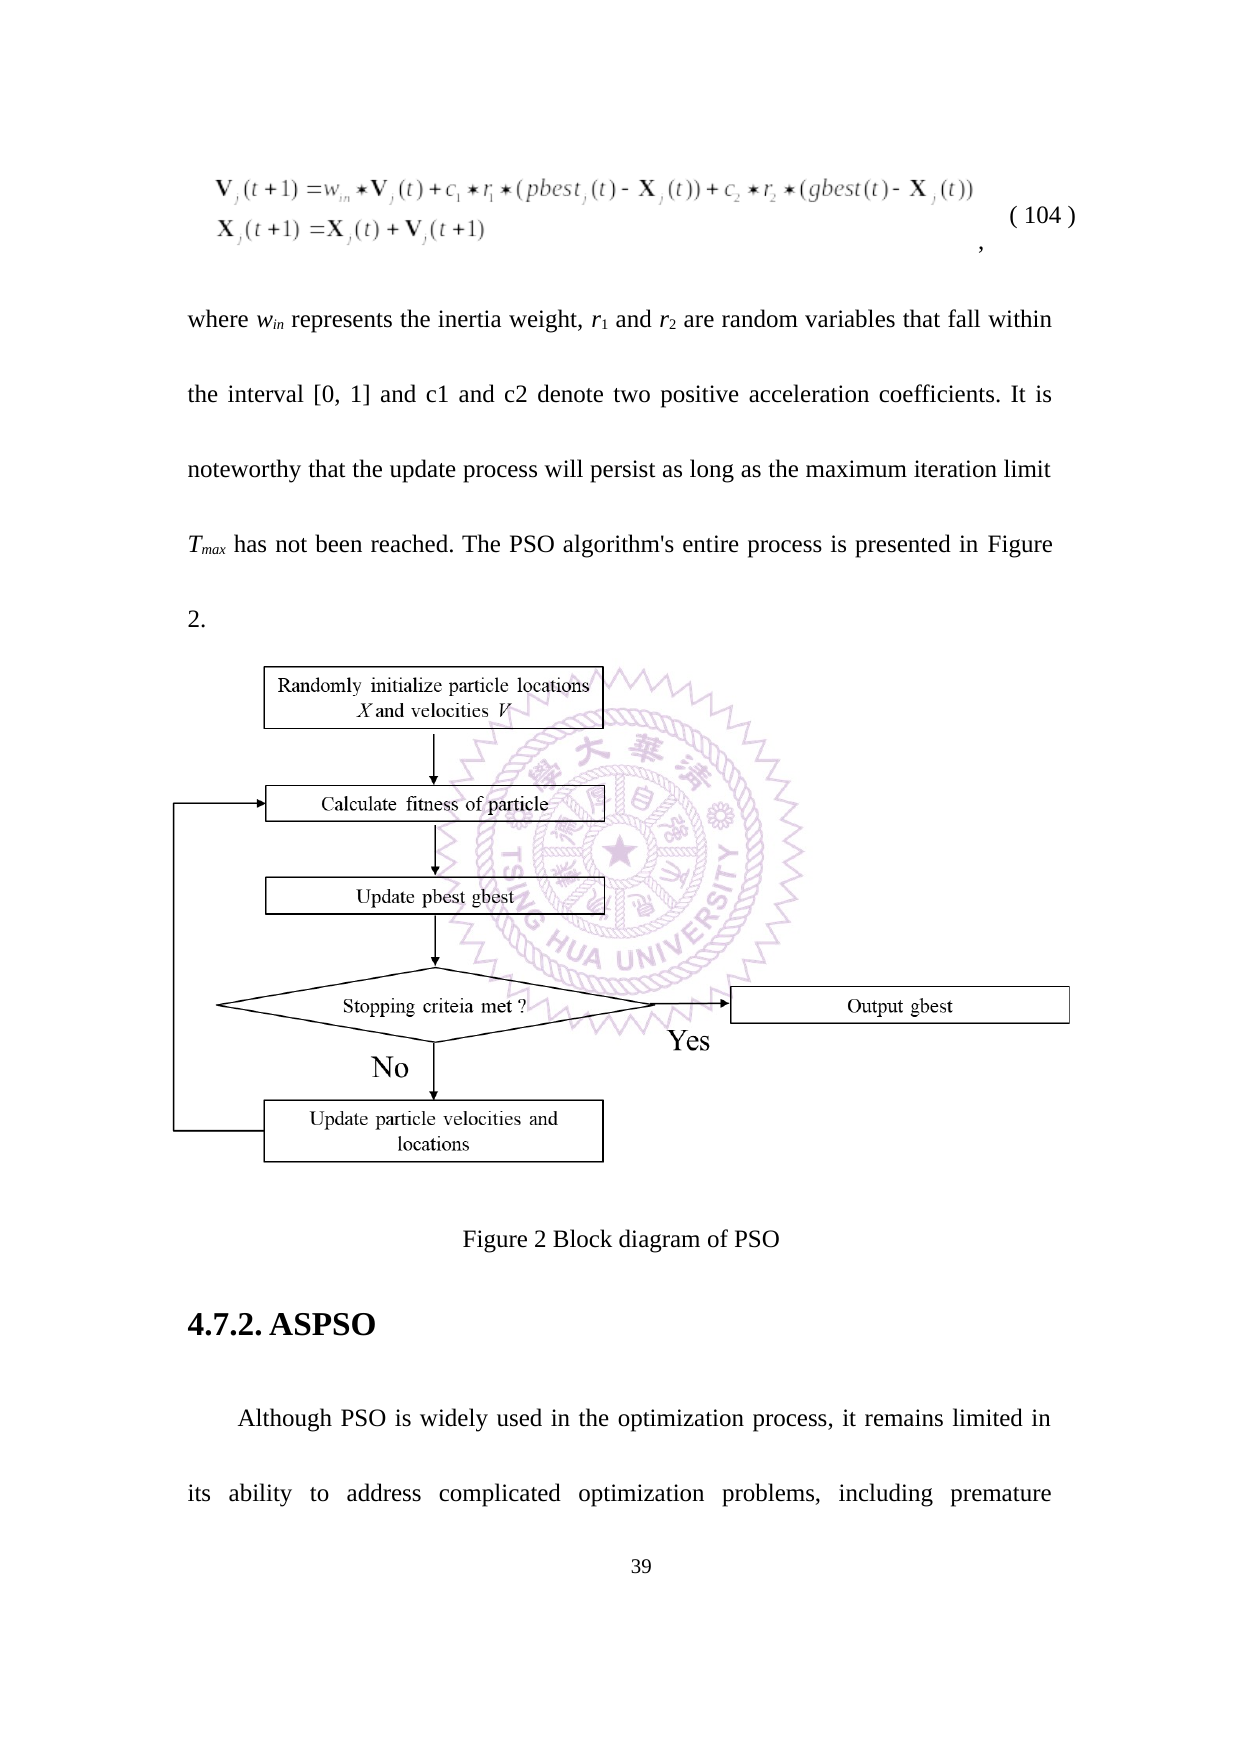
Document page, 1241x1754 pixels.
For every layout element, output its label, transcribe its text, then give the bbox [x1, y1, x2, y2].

table_header [101, 666, 1141, 1219]
table_cell Figure 2 Block diagram of PSO [101, 1220, 1141, 1286]
table_header ( 104 ) [998, 159, 1087, 299]
table_header , [199, 159, 998, 299]
text 4.7.2. ASPSO [187, 1286, 1053, 1361]
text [187, 1399, 1053, 1511]
text where win represents the inertia weight, r1 and r2 are random variables that fall within the interval [0, 1] and c1 and c2 denote two positive acceleration coefficients. It is noteworthy that the update process will persist as long as the maximum iteration limit Tmax has not been reached. The PSO algorithm's entire process is presented in Figure 2. [187, 299, 1053, 637]
picture [172, 658, 1070, 1168]
